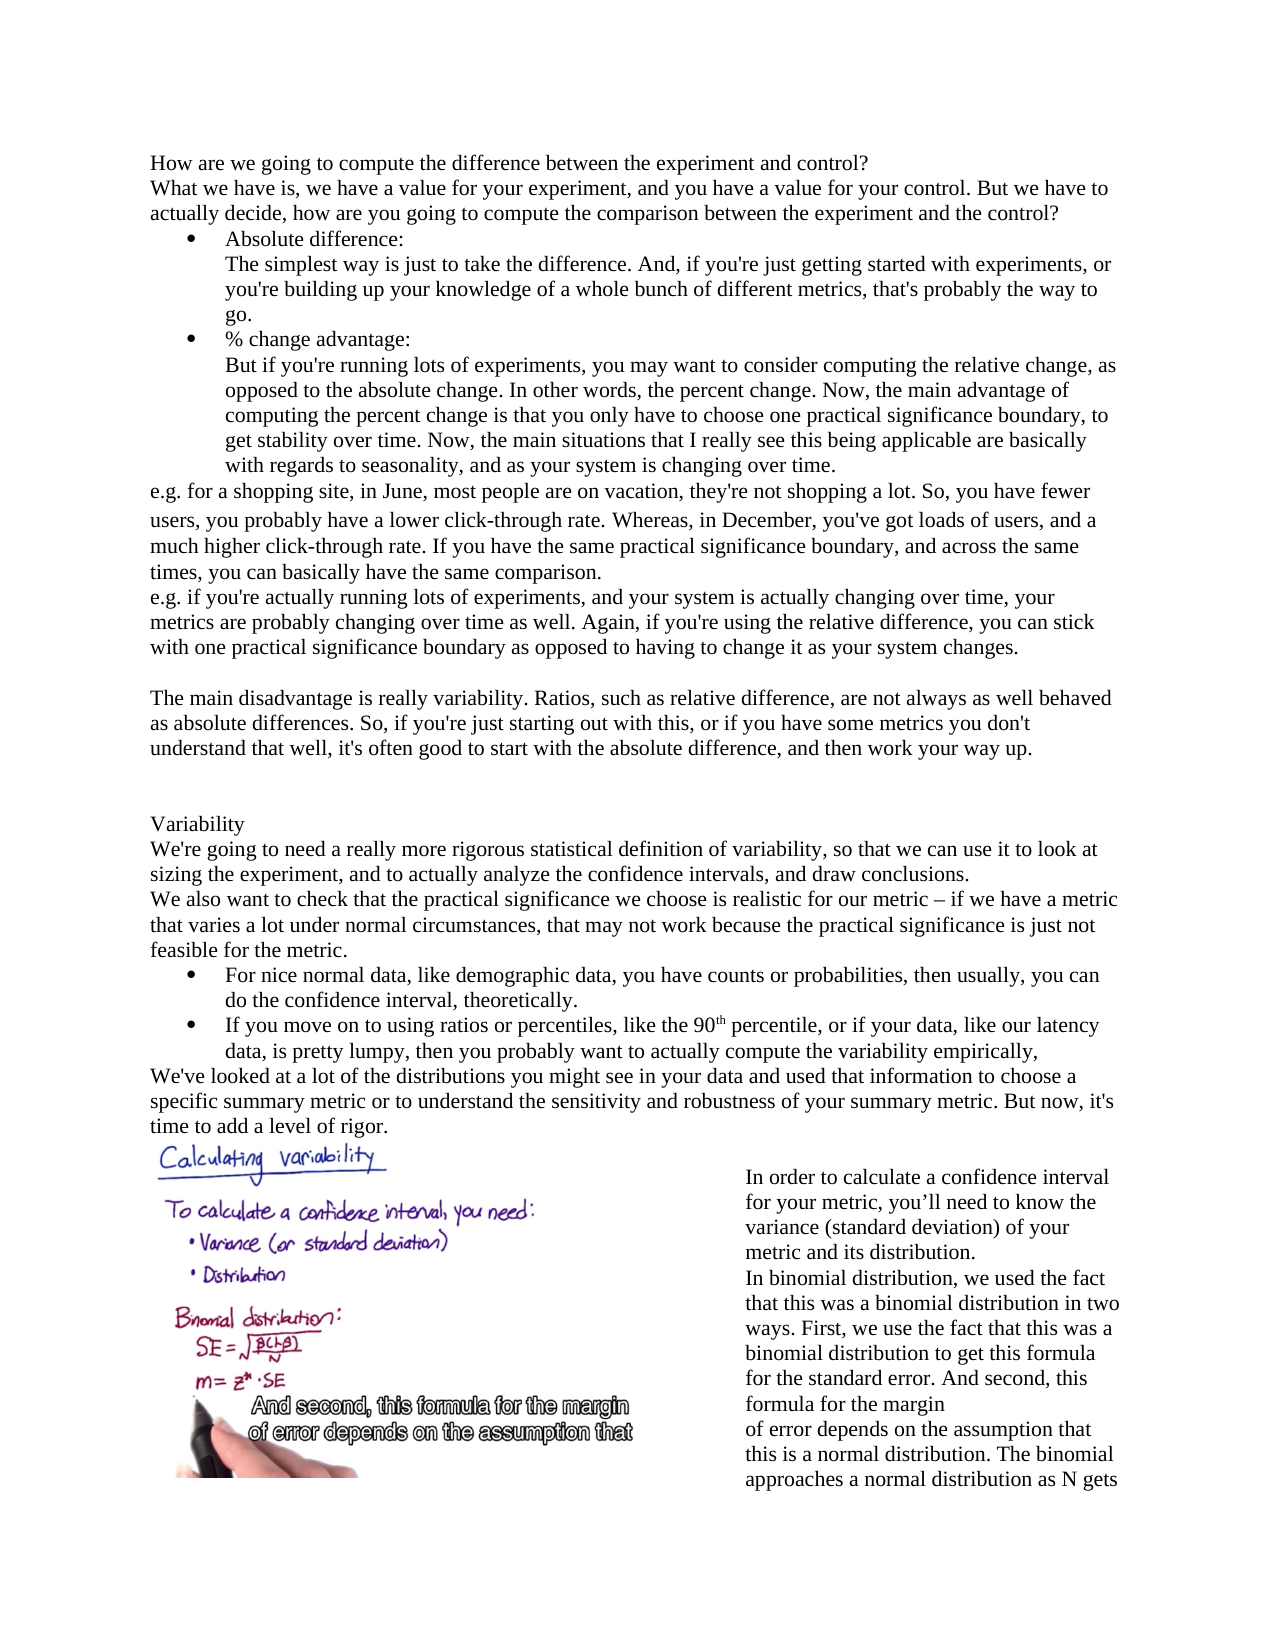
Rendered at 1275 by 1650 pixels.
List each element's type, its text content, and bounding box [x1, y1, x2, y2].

text We also want to check that the practical significance we choose is realistic for our metric – if we have a metric that varies a lot under normal circumstances, that may not work because the practical significance is just not feasible for the metric. [150, 886, 1125, 962]
picture [150, 1138, 727, 1478]
text e.g. for a shopping site, in June, most people are on vacation, they're not shopping a lot. So, you have fewer users, you probably have a lower click-through rate. Whereas, in December, you've got loads of users, and a much higher click-through rate. If you have the same practical significance boundary, and across the same times, you can basically have the same comparison. [150, 478, 1125, 584]
text In order to calculate a confidence interval for your metric, you’ll need to know the variance (standard deviation) of your metric and its distribution. [727, 1164, 1125, 1264]
text What we have is, we have a value for your experiment, and you have a value for your control. But we have to actually decide, how are you going to compute the comparison between the experiment and the control? [150, 175, 1125, 226]
list But if you're running lots of experiments, you may want to consider computing the relative change, as opposed to the absolute change. In other words, the percent change. Now, the main advantage of computing the percent change is that you only have to choose one practical significance boundary, to get stability over time. Now, the main situations that I really see this being applicable are basically with regards to seasonality, and as your system is changing over time. [225, 352, 1125, 478]
text e.g. if you're actually running lots of experiments, and your system is actually changing over time, your metrics are probably changing over time as well. Again, if you're using the relative difference, you can stick with one practical significance boundary as opposed to having to change it as your system changes. [150, 584, 1125, 659]
list Absolute difference: [187, 226, 1125, 251]
text The main disadvantage is really variability. Ratios, such as relative difference, are not always as well behaved as absolute differences. So, if you're just starting out with this, or if you have some metrics you don't understand that well, it's often good to start with the absolute difference, and then work your way up. [150, 685, 1125, 760]
text Variability [150, 811, 1125, 836]
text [150, 1416, 1125, 1491]
text How are we going to compute the difference between the experiment and control? [150, 150, 1125, 175]
text We've looked at a lot of the distributions you might see in your data and used that information to choose a specific summary metric or to understand the sensitivity and robustness of your summary metric. But now, it's time to add a level of rigor. [150, 1063, 1125, 1138]
text We're going to need a really more rigorous statistical definition of variability, so that we can use it to look at sizing the experiment, and to actually analyze the confidence intervals, and draw conclusions. [150, 836, 1125, 886]
list % change advantage: [187, 326, 1125, 352]
text In binomial distribution, we used the fact that this was a binomial distribution in two ways. First, we use the fact that this was a binomial distribution to get this formula for the standard error. And second, this formula for the margin [727, 1264, 1125, 1416]
list For nice normal data, like demographic data, you have counts or probabilities, then usually, you can do the confidence interval, theoretically. [187, 962, 1125, 1012]
list If you move on to using ratios or percentiles, like the 90th percentile, or if your data, like our latency data, is pretty lumpy, then you probably want to actually compute the variability empirically, [187, 1012, 1125, 1063]
list The simplest way is just to take the difference. And, if you're just getting started with experiments, or you're building up your knowledge of a whole bunch of different metrics, that's probably the way to go. [225, 251, 1125, 326]
